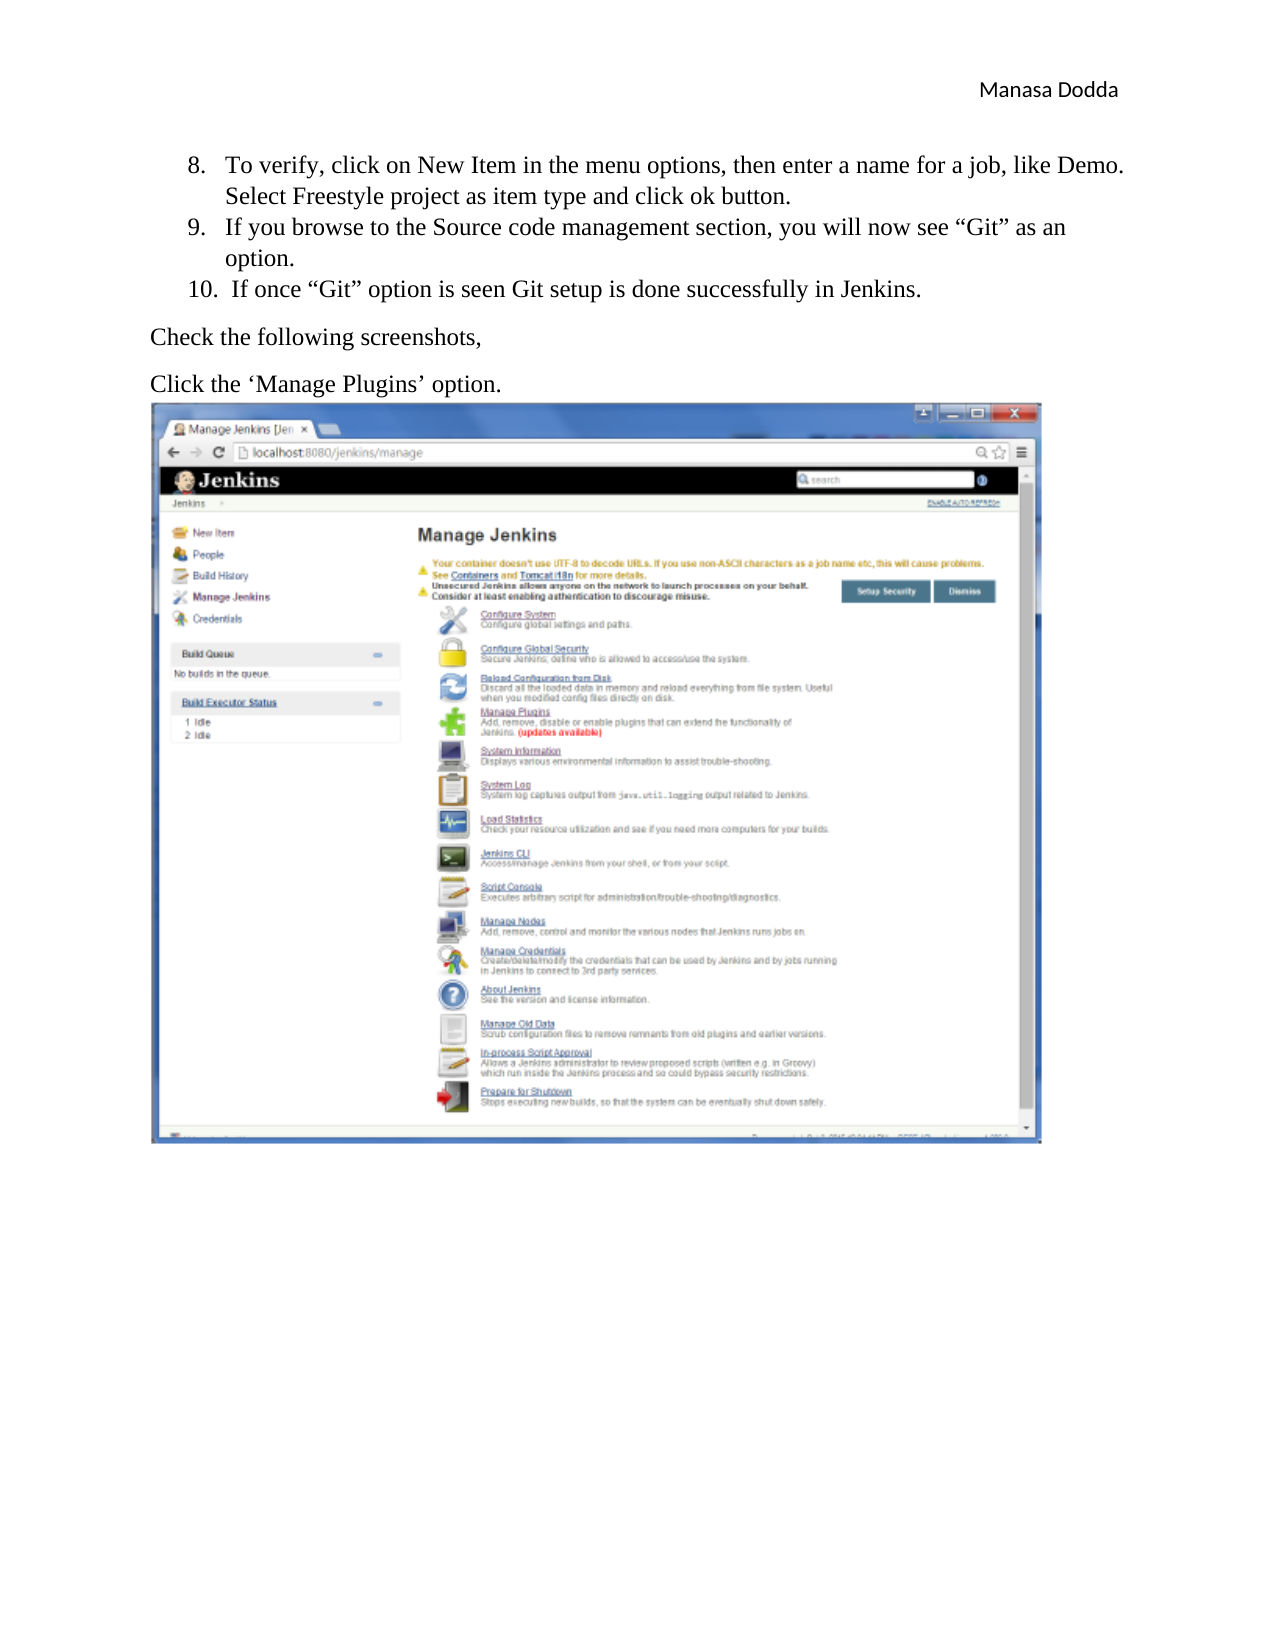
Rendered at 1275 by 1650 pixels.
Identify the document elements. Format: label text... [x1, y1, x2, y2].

picture [150, 400, 1045, 1147]
text Check the following screenshots, [150, 322, 1125, 351]
list To verify, click on New Item in the menu options, then enter a name for a job, like Demo. Select Freestyle project as item type and click ok button. [187, 150, 1125, 210]
list If you browse to the Source code management section, you will now see “Git” as an option. [187, 212, 1125, 272]
list If once “Git” option is seen Git setup is done successfully in Jenkins. [187, 274, 1125, 303]
